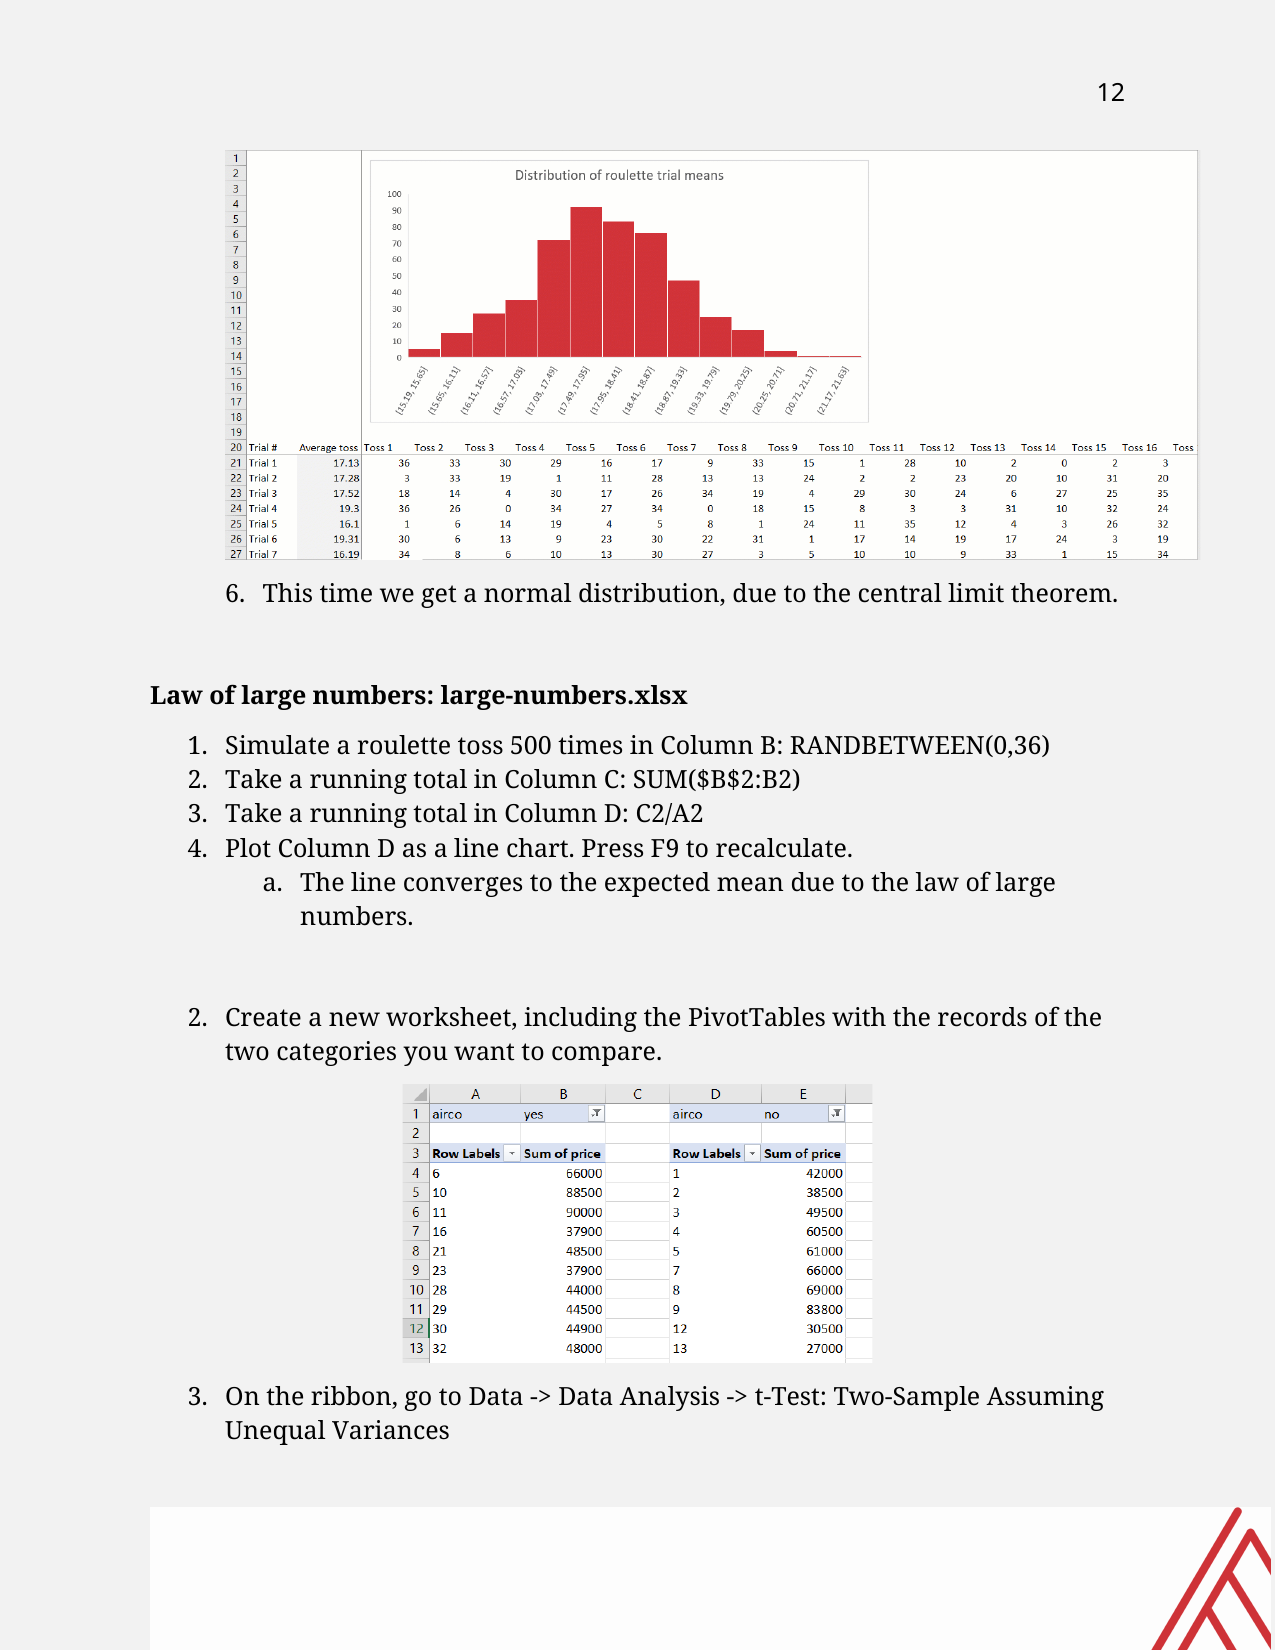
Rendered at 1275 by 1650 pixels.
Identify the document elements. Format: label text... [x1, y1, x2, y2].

picture [402, 1084, 873, 1363]
picture [225, 150, 1200, 560]
list Plot Column D as a line chart. Press F9 to recalculate. [187, 830, 1125, 864]
list Create a new worksheet, including the PivotTables with the records of the two categories you want to compare. [187, 1000, 1125, 1068]
list This time we get a normal distribution, due to the central limit theorem. [225, 576, 1125, 610]
list Simulate a roulette toss 500 times in Column B: RANDBETWEEN(0,36) [187, 728, 1125, 762]
list Take a running total in Column D: C2/A2 [187, 796, 1125, 830]
list The line converges to the expected mean due to the law of large numbers. [262, 864, 1125, 932]
list On the ribbon, go to Data -> Data Analysis -> t-Test: Two-Sample Assuming Unequal Variances [187, 1379, 1125, 1447]
list Take a running total in Column C: SUM($B$2:B2) [187, 762, 1125, 796]
text Law of large numbers: large-numbers.xlsx [150, 677, 1125, 711]
picture [150, 1507, 1271, 1650]
